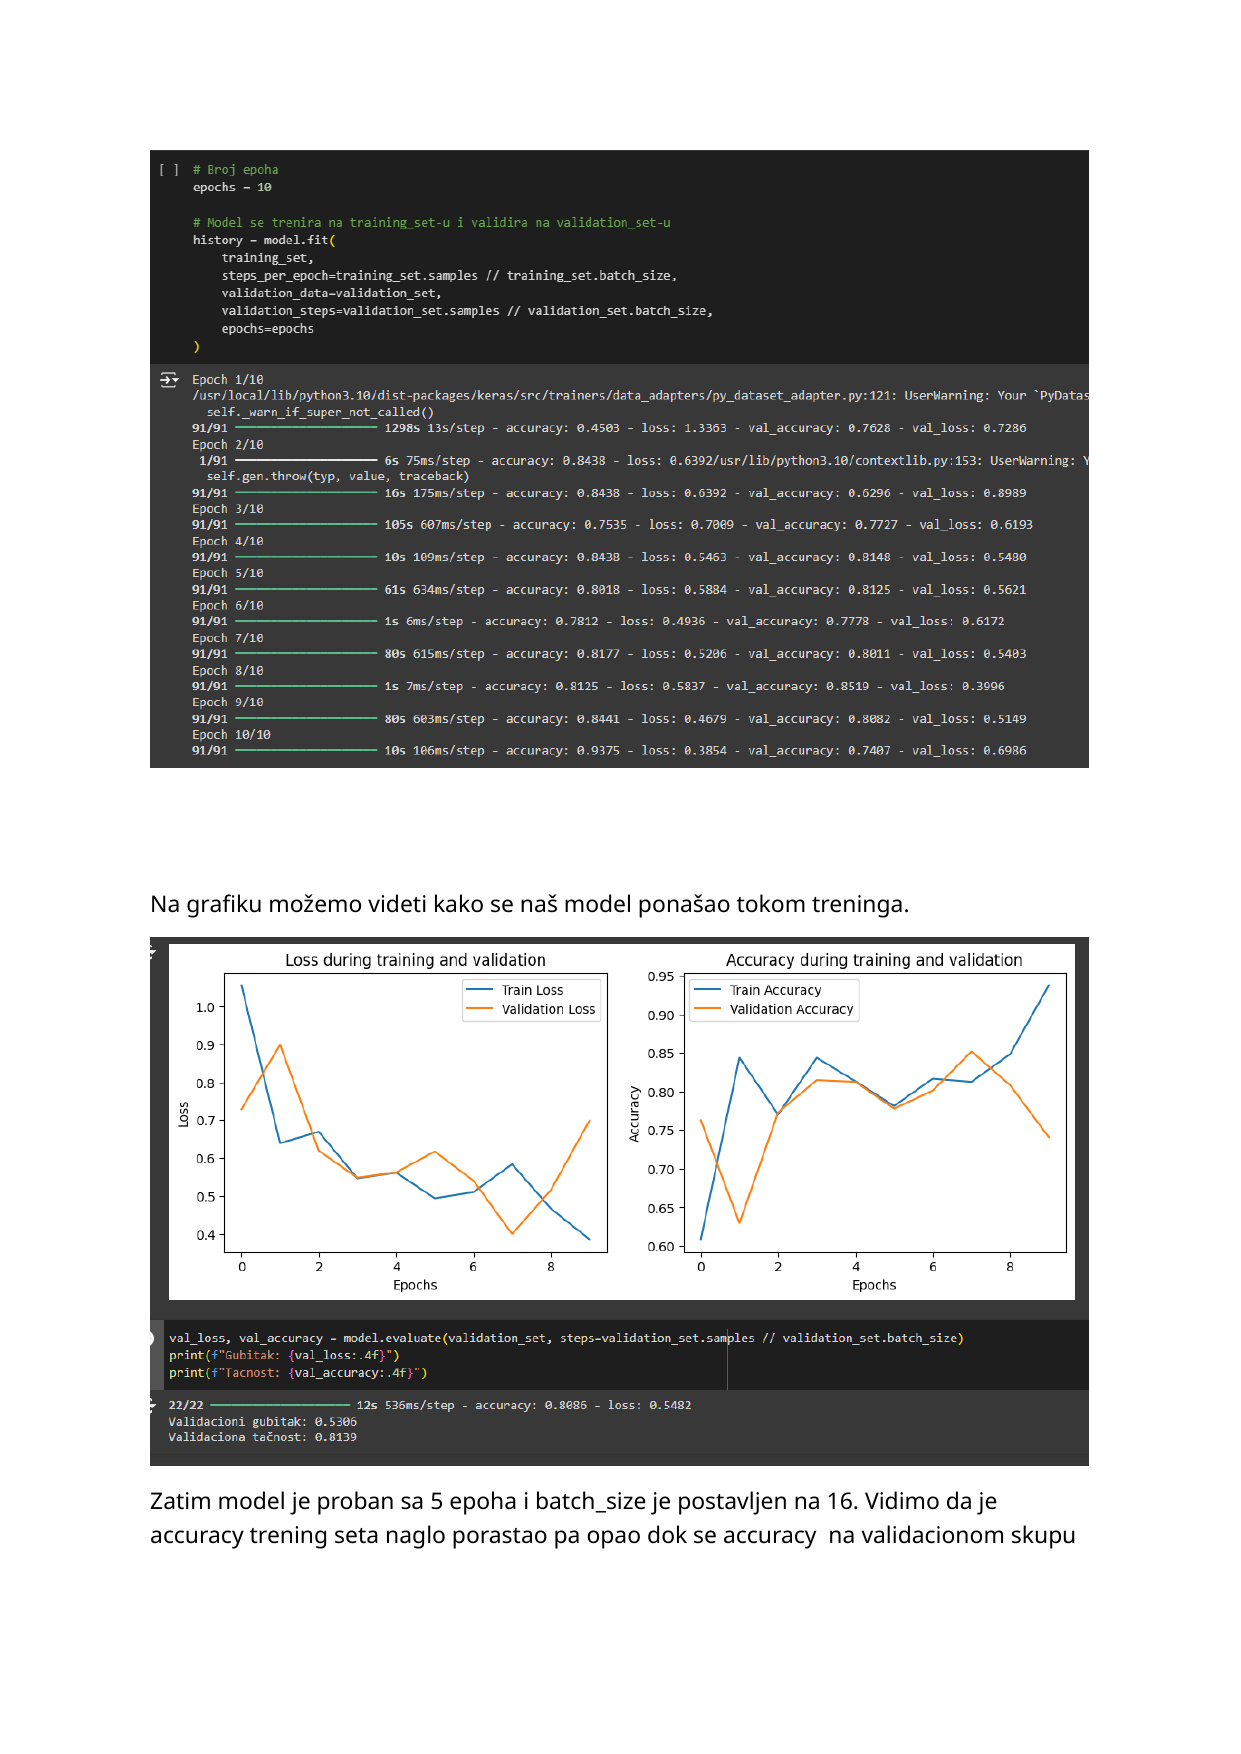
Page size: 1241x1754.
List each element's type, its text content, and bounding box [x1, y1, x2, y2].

picture [150, 937, 1089, 1466]
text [150, 1485, 1090, 1550]
picture [150, 150, 1089, 768]
text Na grafiku možemo videti kako se naš model ponašao tokom treninga. [150, 887, 1090, 919]
